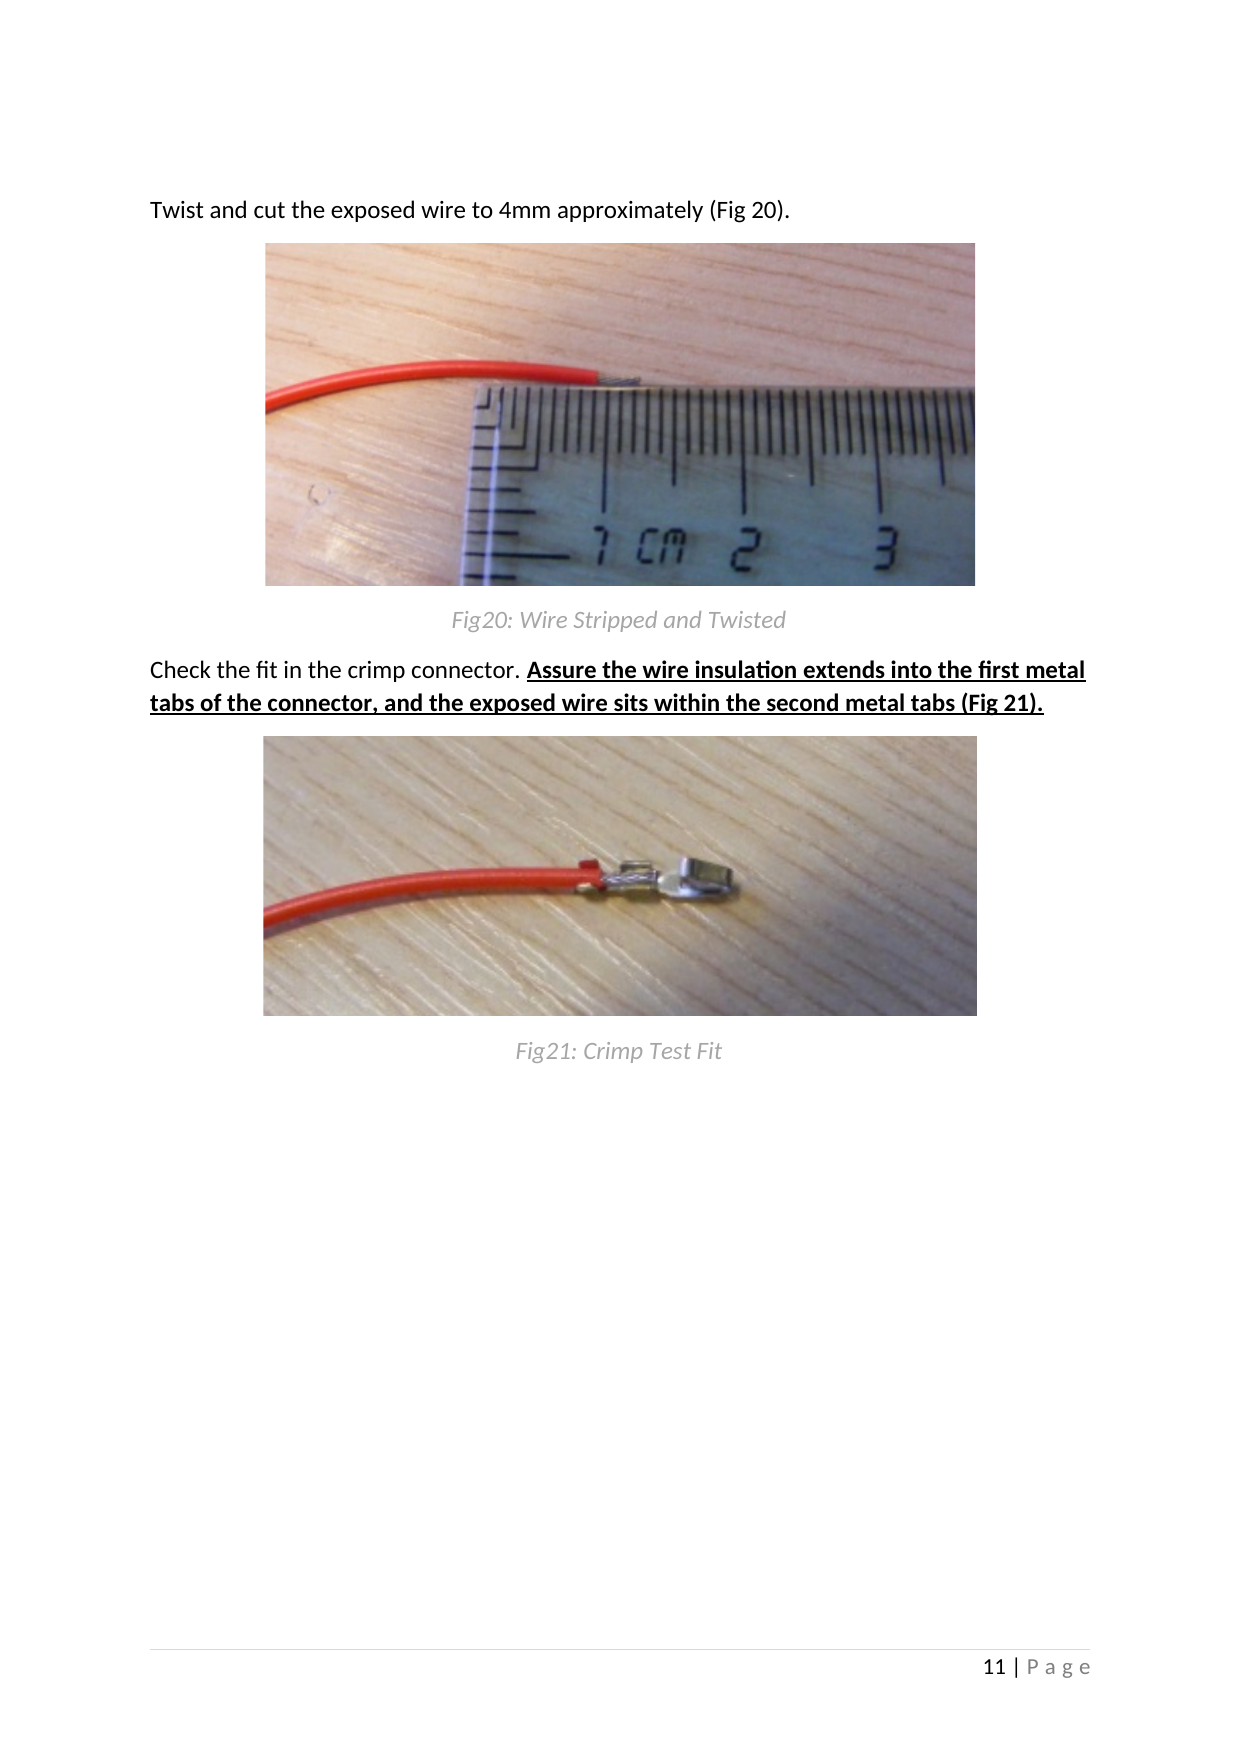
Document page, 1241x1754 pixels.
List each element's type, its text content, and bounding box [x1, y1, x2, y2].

text Check the fit in the crimp connector. Assure the wire insulation extends into the first metal tabs of the connector, and the exposed wire sits within the second metal tabs (Fig 21). [150, 654, 1090, 717]
picture [265, 243, 976, 586]
picture [263, 736, 977, 1016]
text Twist and cut the exposed wire to 4mm approximately (Fig 20). [150, 194, 1090, 224]
text Fig20: Wire Stripped and Twisted [150, 604, 1090, 635]
text Fig21: Crimp Test Fit [150, 1035, 1090, 1065]
